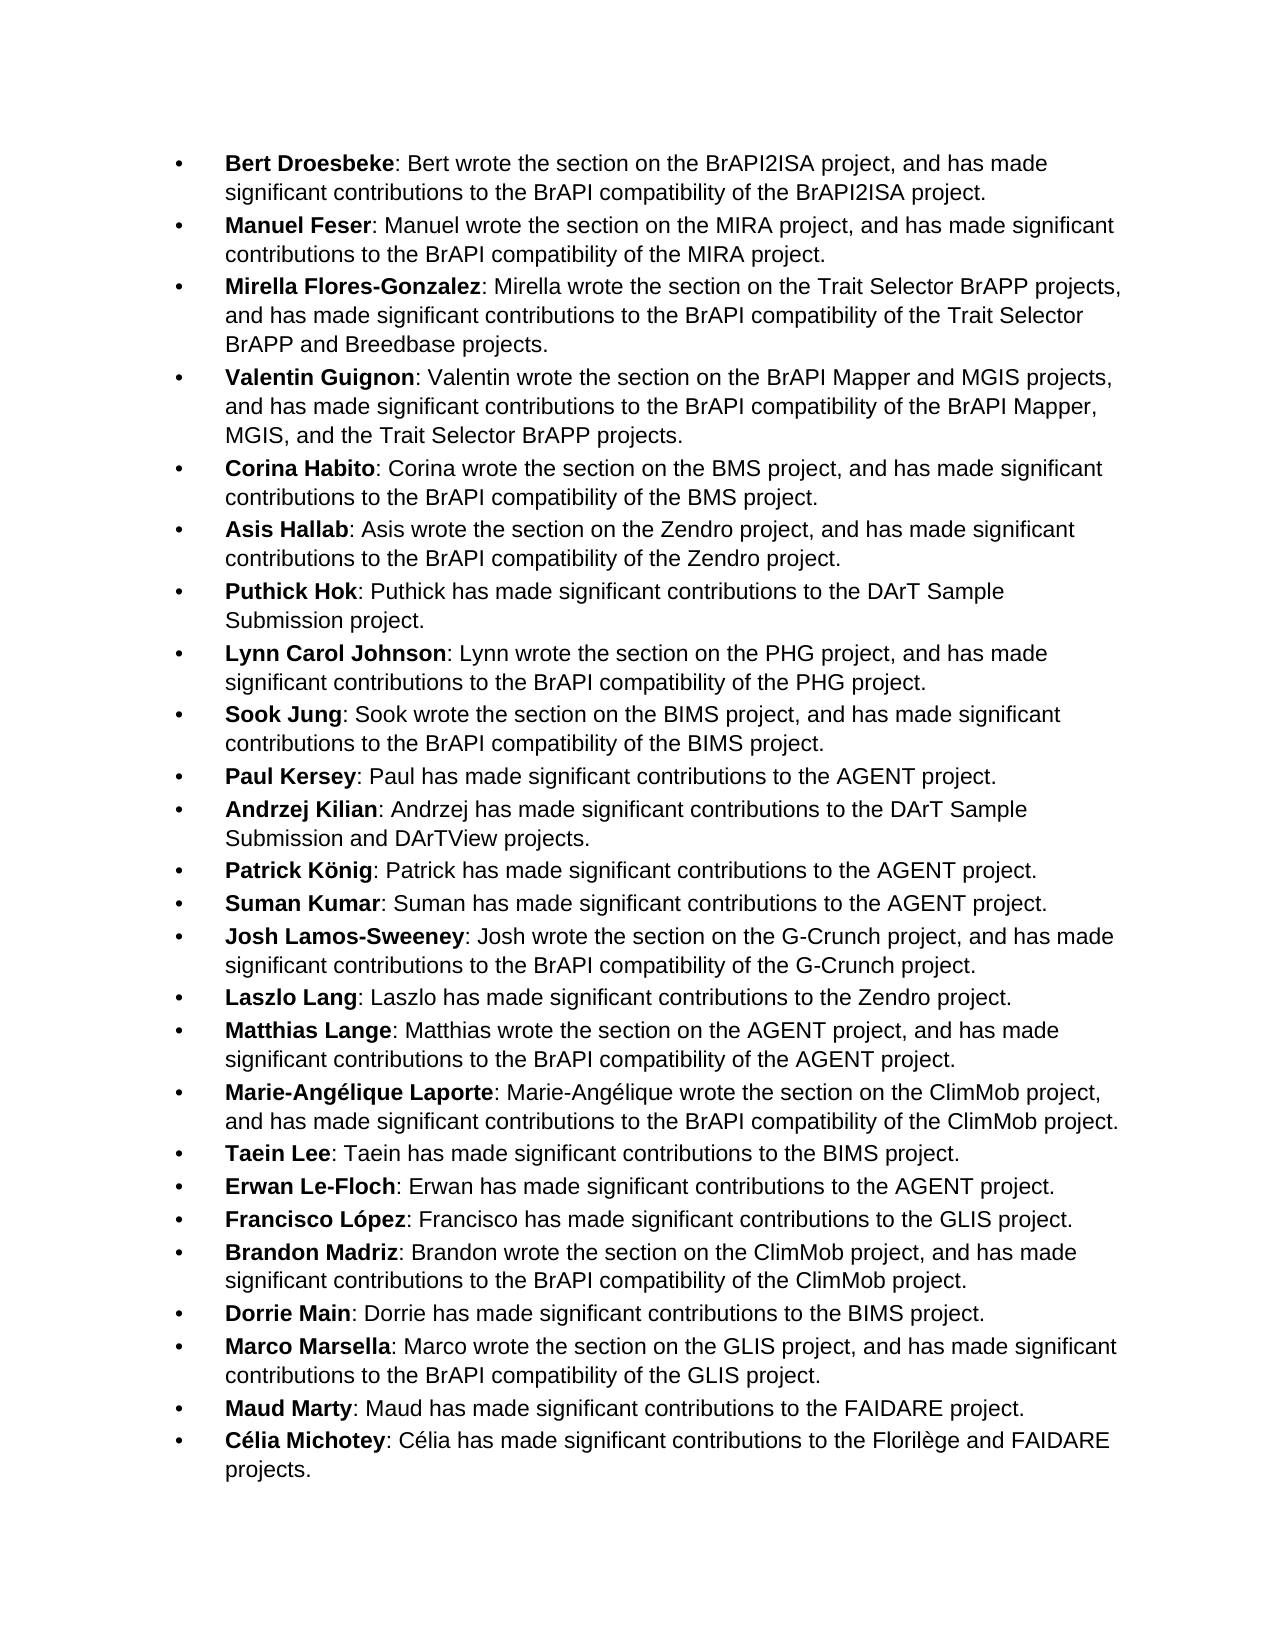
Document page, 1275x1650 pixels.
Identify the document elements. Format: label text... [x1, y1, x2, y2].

list Matthias Lange: Matthias wrote the section on the AGENT project, and has made significant contributions to the BrAPI compatibility of the AGENT project. [175, 1017, 1125, 1072]
list Sook Jung: Sook wrote the section on the BIMS project, and has made significant contributions to the BrAPI compatibility of the BIMS project. [175, 701, 1125, 757]
list Laszlo Lang: Laszlo has made significant contributions to the Zendro project. [175, 984, 1125, 1011]
list Erwan Le-Floch: Erwan has made significant contributions to the AGENT project. [175, 1173, 1125, 1199]
list Brandon Madriz: Brandon wrote the section on the ClimMob project, and has made significant contributions to the BrAPI compatibility of the ClimMob project. [175, 1238, 1125, 1294]
list Mirella Flores-Gonzalez: Mirella wrote the section on the Trait Selector BrAPP projects, and has made significant contributions to the BrAPI compatibility of the Trait Selector BrAPP and Breedbase projects. [175, 273, 1125, 358]
list Corina Habito: Corina wrote the section on the BMS project, and has made significant contributions to the BrAPI compatibility of the BMS project. [175, 454, 1125, 510]
list Marie-Angélique Laporte: Marie-Angélique wrote the section on the ClimMob project, and has made significant contributions to the BrAPI compatibility of the ClimMob project. [175, 1079, 1125, 1134]
list Manuel Feser: Manuel wrote the section on the MIRA project, and has made significant contributions to the BrAPI compatibility of the MIRA project. [175, 212, 1125, 267]
list Asis Hallab: Asis wrote the section on the Zendro project, and has made significant contributions to the BrAPI compatibility of the Zendro project. [175, 516, 1125, 572]
list Lynn Carol Johnson: Lynn wrote the section on the PHG project, and has made significant contributions to the BrAPI compatibility of the PHG project. [175, 639, 1125, 695]
list Paul Kersey: Paul has made significant contributions to the AGENT project. [175, 763, 1125, 789]
list Valentin Guignon: Valentin wrote the section on the BrAPI Mapper and MGIS projects, and has made significant contributions to the BrAPI compatibility of the BrAPI Mapper, MGIS, and the Trait Selector BrAPP projects. [175, 364, 1125, 448]
list Maud Marty: Maud has made significant contributions to the FAIDARE project. [175, 1394, 1125, 1421]
list Josh Lamos-Sweeney: Josh wrote the section on the G-Crunch project, and has made significant contributions to the BrAPI compatibility of the G-Crunch project. [175, 923, 1125, 978]
list Bert Droesbeke: Bert wrote the section on the BrAPI2ISA project, and has made significant contributions to the BrAPI compatibility of the BrAPI2ISA project. [175, 150, 1125, 205]
list Puthick Hok: Puthick has made significant contributions to the DArT Sample Submission project. [175, 578, 1125, 633]
list Taein Lee: Taein has made significant contributions to the BIMS project. [175, 1140, 1125, 1167]
list Francisco López: Francisco has made significant contributions to the GLIS project. [175, 1206, 1125, 1232]
list Marco Marsella: Marco wrote the section on the GLIS project, and has made significant contributions to the BrAPI compatibility of the GLIS project. [175, 1333, 1125, 1388]
list Dorrie Main: Dorrie has made significant contributions to the BIMS project. [175, 1300, 1125, 1327]
list Suman Kumar: Suman has made significant contributions to the AGENT project. [175, 890, 1125, 916]
list Andrzej Kilian: Andrzej has made significant contributions to the DArT Sample Submission and DArTView projects. [175, 796, 1125, 851]
list Patrick König: Patrick has made significant contributions to the AGENT project. [175, 857, 1125, 884]
list Célia Michotey: Célia has made significant contributions to the Florilège and FAIDARE projects. [175, 1427, 1125, 1483]
